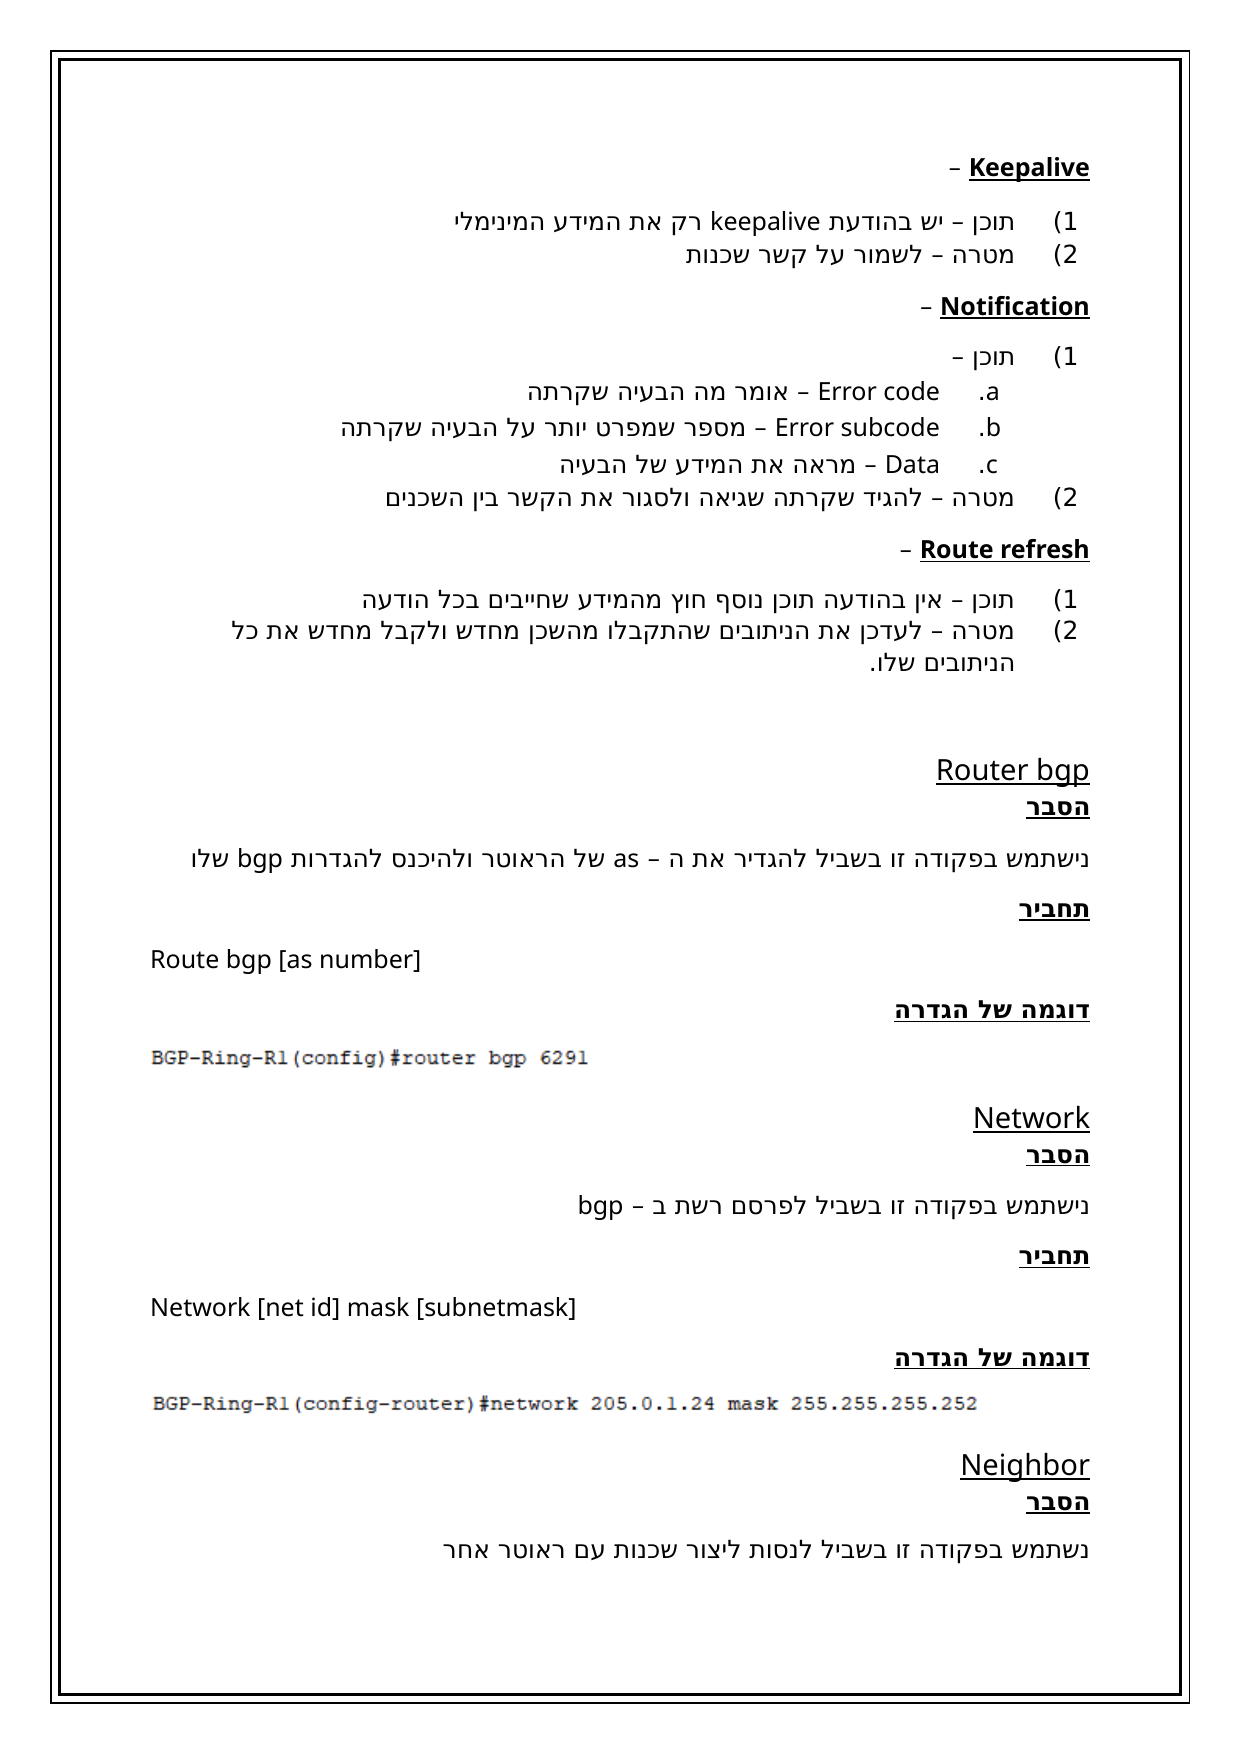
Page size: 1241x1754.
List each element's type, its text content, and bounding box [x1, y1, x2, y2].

text דוגמה של הגדרה [150, 1343, 1090, 1372]
text Route bgp [as number] [150, 942, 1090, 976]
text תחביר [150, 894, 1090, 923]
text הסבר [150, 1487, 1090, 1517]
text דוגמה של הגדרה [150, 996, 1090, 1025]
list תוכן – [150, 342, 1053, 371]
text הסבר [150, 1140, 1090, 1169]
list Data – מראה את המידע של הבעיה [150, 447, 978, 481]
text Network [net id] mask [subnetmask] [150, 1289, 1090, 1324]
picture [150, 1391, 991, 1418]
list Error code – אומר מה הבעיה שקרתה [150, 373, 978, 407]
list תוכן – יש בהודעת keepalive רק את המידע המינימלי [150, 203, 1053, 237]
text הסבר [150, 792, 1090, 822]
subtitle Router bgp [150, 749, 1090, 789]
text נשתמש בפקודה זו בשביל לנסות ליצור שכנות עם ראוטר אחר [150, 1536, 1090, 1565]
text תחביר [150, 1241, 1090, 1271]
text נישתמש בפקודה זו בשביל לפרסם רשת ב – bgp [150, 1188, 1090, 1222]
list תוכן – אין בהודעה תוכן נוסף חוץ מהמידע שחייבים בכל הודעה [150, 585, 1053, 614]
subtitle Network [150, 1097, 1090, 1137]
text נישתמש בפקודה זו בשביל להגדיר את ה – as של הראוטר ולהיכנס להגדרות bgp שלו [150, 841, 1090, 874]
list Error subcode – מספר שמפרט יותר על הבעיה שקרתה [150, 410, 978, 444]
text Notification – [150, 288, 1090, 322]
text Keepalive – [150, 150, 1090, 184]
picture [150, 1043, 605, 1071]
text Route refresh – [150, 532, 1090, 566]
list מטרה – לעדכן את הניתובים שהתקבלו מהשכן מחדש ולקבל מחדש את כל הניתובים שלו. [150, 617, 1053, 677]
list מטרה – להגיד שקרתה שגיאה ולסגור את הקשר בין השכנים [150, 483, 1053, 513]
list מטרה – לשמור על קשר שכנות [150, 240, 1053, 269]
subtitle Neighbor [150, 1444, 1090, 1484]
